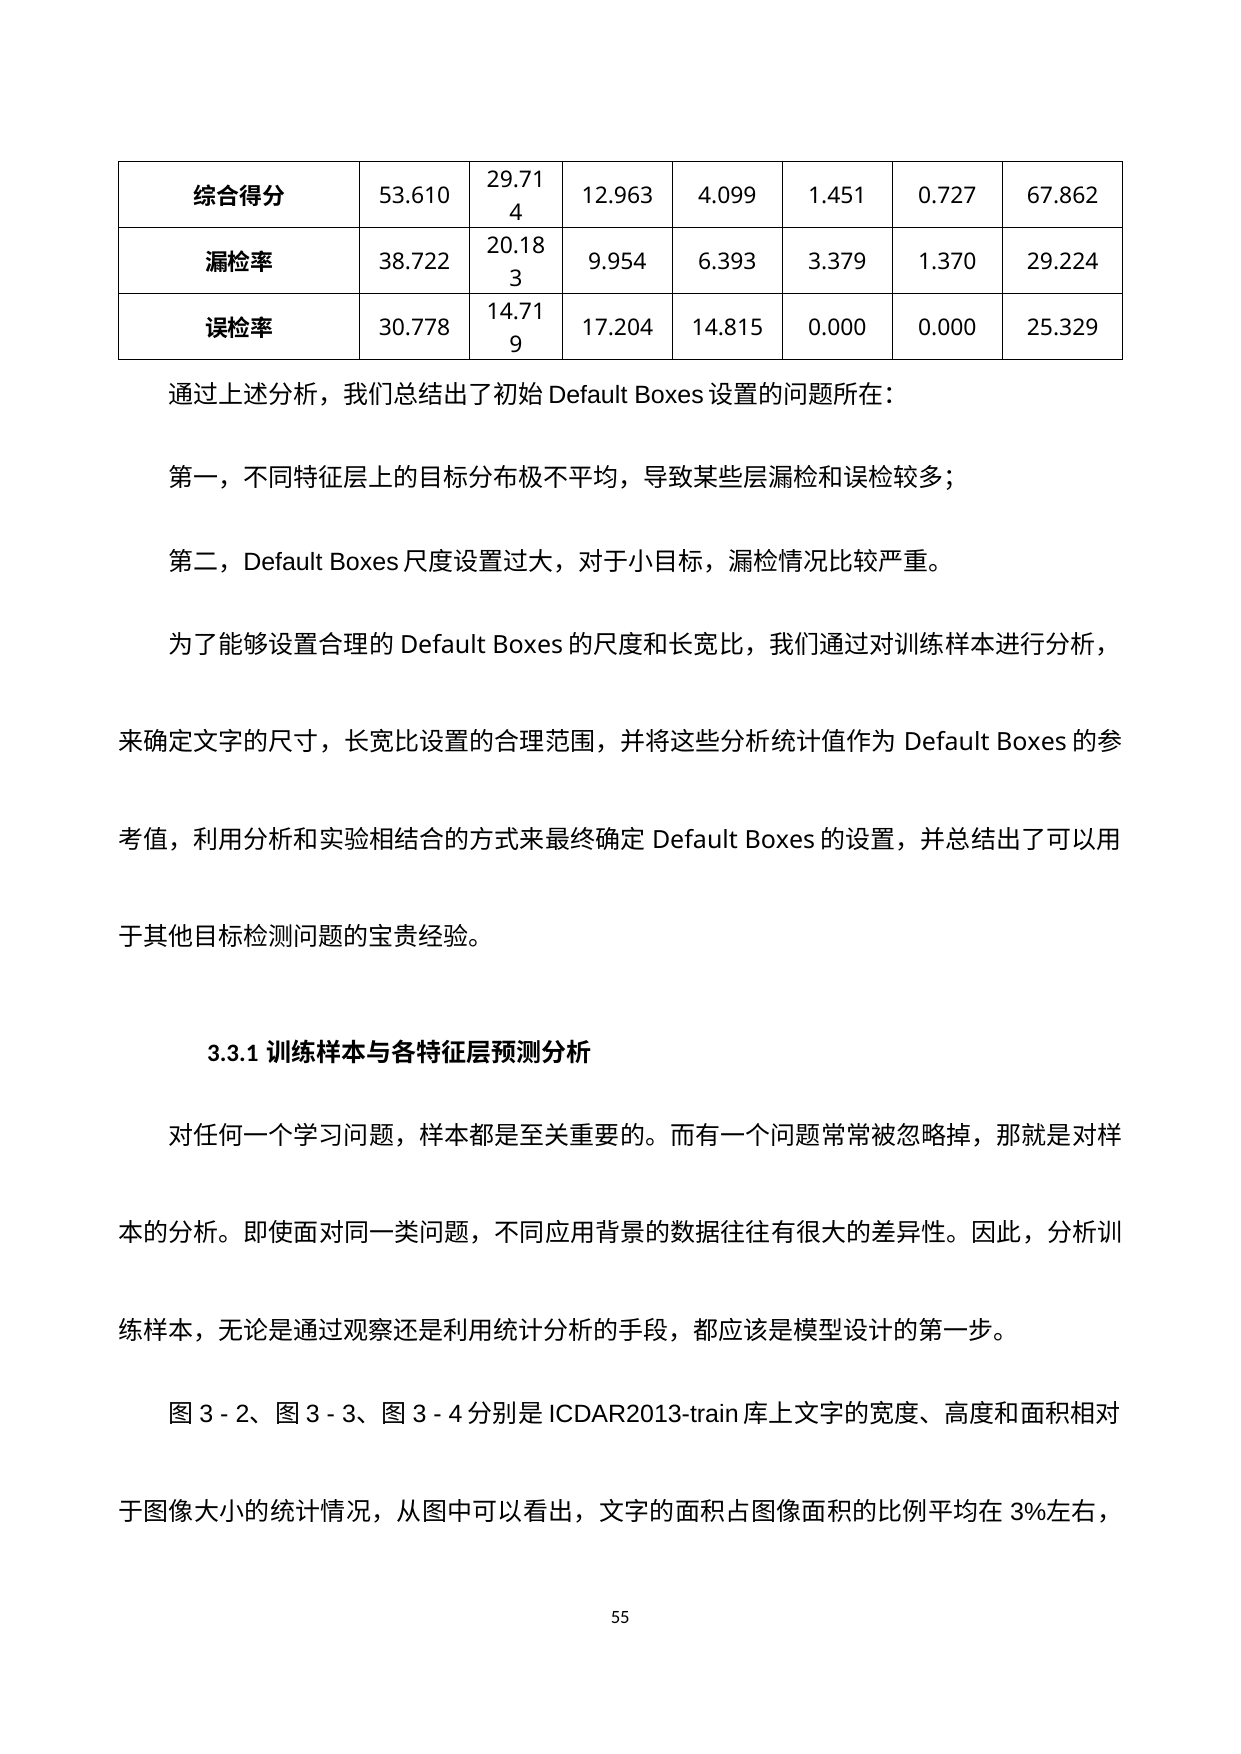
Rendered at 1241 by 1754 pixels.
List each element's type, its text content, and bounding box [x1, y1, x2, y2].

table_cell 14.719 [470, 294, 562, 359]
table_cell 误检率 [119, 294, 359, 359]
table_cell 漏检率 [119, 228, 359, 293]
table_cell 综合得分 [119, 162, 359, 227]
table_cell 29.224 [1003, 228, 1122, 293]
text 第二，Default Boxes尺度设置过大，对于小目标，漏检情况比较严重。 [118, 527, 1122, 592]
table_cell 12.963 [563, 162, 672, 227]
table_cell 20.183 [470, 228, 562, 293]
table_cell 14.815 [673, 294, 782, 359]
text 对任何一个学习问题，样本都是至关重要的。而有一个问题常常被忽略掉，那就是对样本的分析。即使面对同一类问题，不同应用背景的数据往往有很大的差异性。因此，分析训练样本，无论是通过观察还是利用统计分析的手段，都应该是模型设计的第一步。 [118, 1101, 1122, 1361]
subtitle 训练样本与各特征层预测分析 [207, 1018, 1100, 1083]
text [118, 1379, 1122, 1542]
text 通过上述分析，我们总结出了初始Default Boxes设置的问题所在： [118, 360, 1122, 425]
table_cell 30.778 [360, 294, 469, 359]
table_cell 4.099 [673, 162, 782, 227]
table_cell 0.000 [783, 294, 892, 359]
table_cell 38.722 [360, 228, 469, 293]
table_cell 0.000 [893, 294, 1002, 359]
text 为了能够设置合理的Default Boxes的尺度和长宽比，我们通过对训练样本进行分析，来确定文字的尺寸，长宽比设置的合理范围，并将这些分析统计值作为Default Boxes的参考值，利用分析和实验相结合的方式来最终确定Default Boxes的设置，并总结出了可以用于其他目标检测问题的宝贵经验。 [118, 610, 1122, 967]
table_cell 6.393 [673, 228, 782, 293]
table_cell 29.714 [470, 162, 562, 227]
table_cell 3.379 [783, 228, 892, 293]
table_cell 0.727 [893, 162, 1002, 227]
table_cell 25.329 [1003, 294, 1122, 359]
table_cell 1.451 [783, 162, 892, 227]
table_cell 17.204 [563, 294, 672, 359]
table_cell 53.610 [360, 162, 469, 227]
table_cell 67.862 [1003, 162, 1122, 227]
table_cell 9.954 [563, 228, 672, 293]
text 第一，不同特征层上的目标分布极不平均，导致某些层漏检和误检较多； [118, 443, 1122, 508]
table_cell 1.370 [893, 228, 1002, 293]
